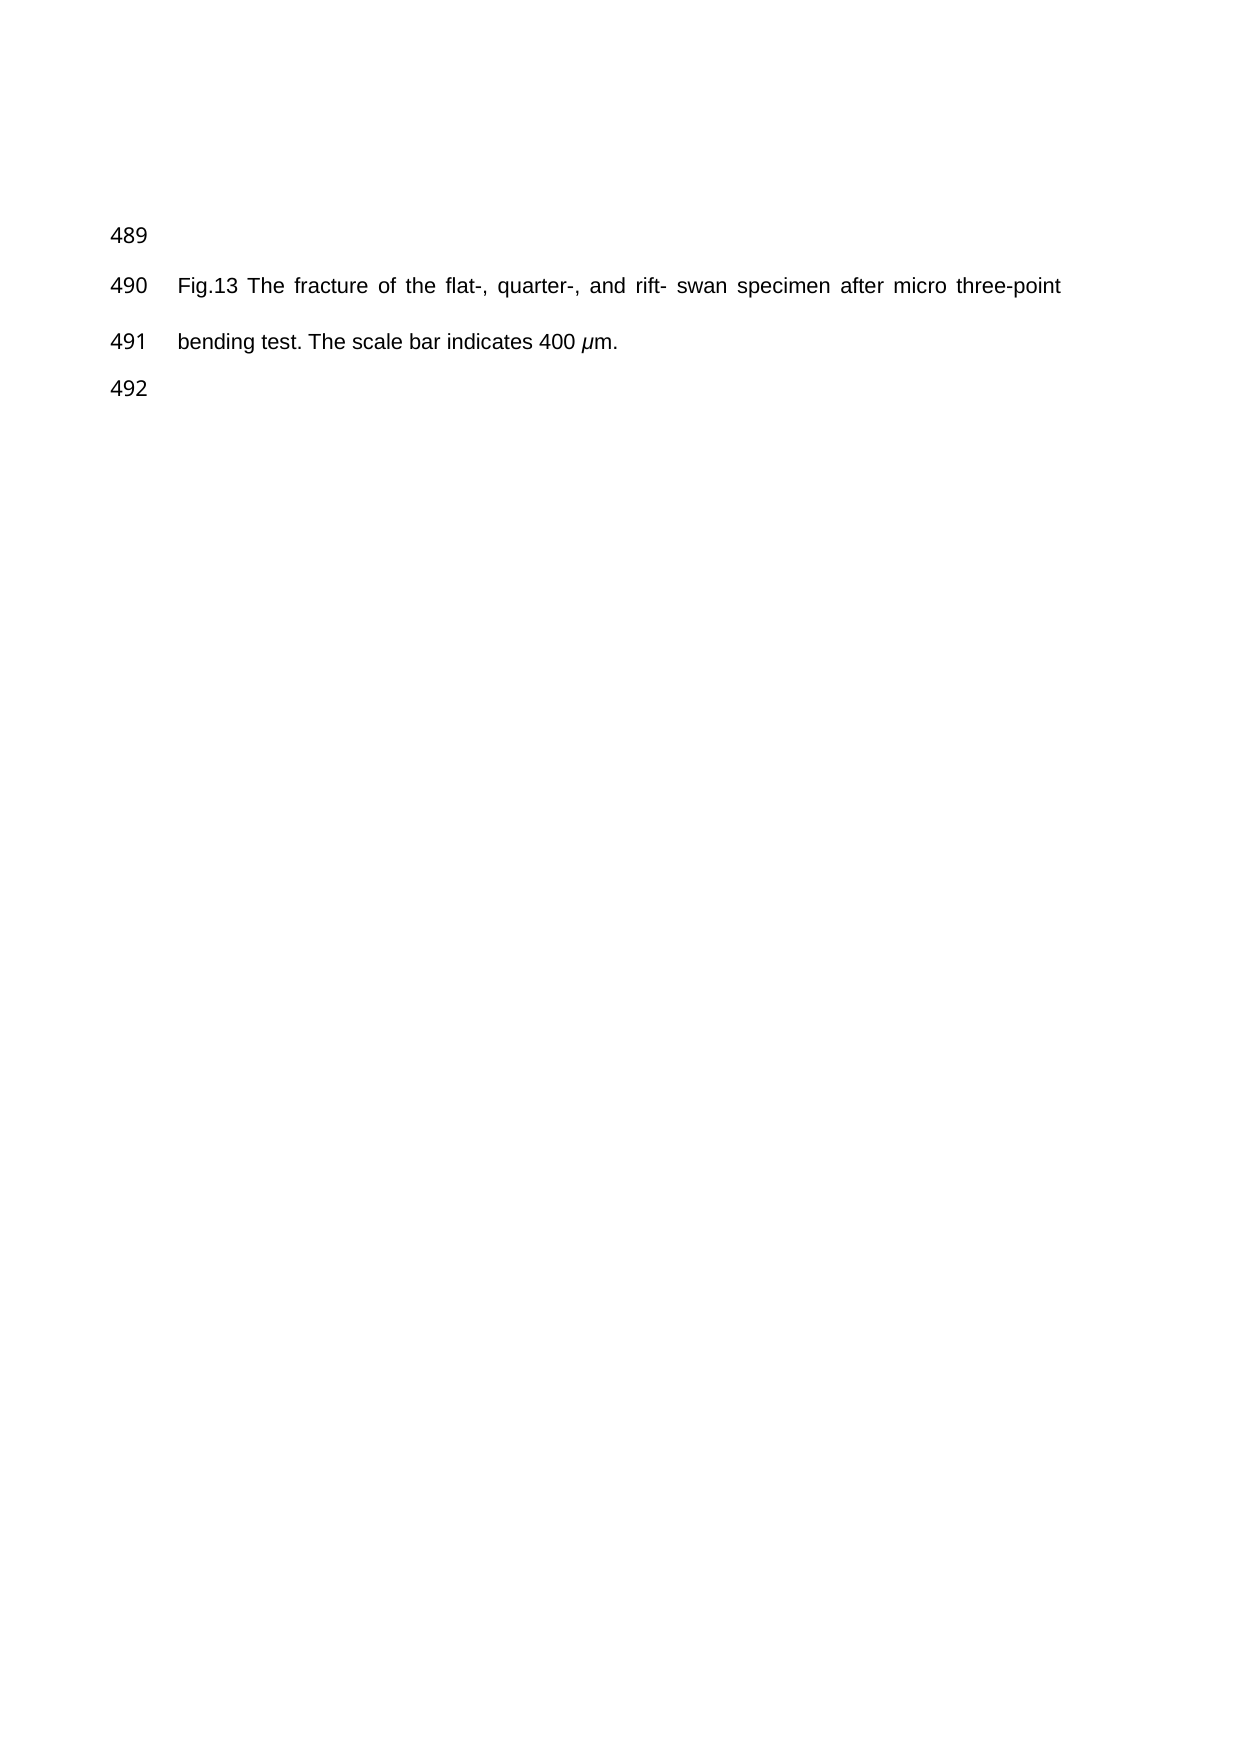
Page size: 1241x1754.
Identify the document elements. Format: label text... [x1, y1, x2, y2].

text Fig.13 The fracture of the flat-, quarter-, and rift- swan specimen after micro three-point bending test. The scale bar indicates 400 μm. [177, 267, 1063, 361]
